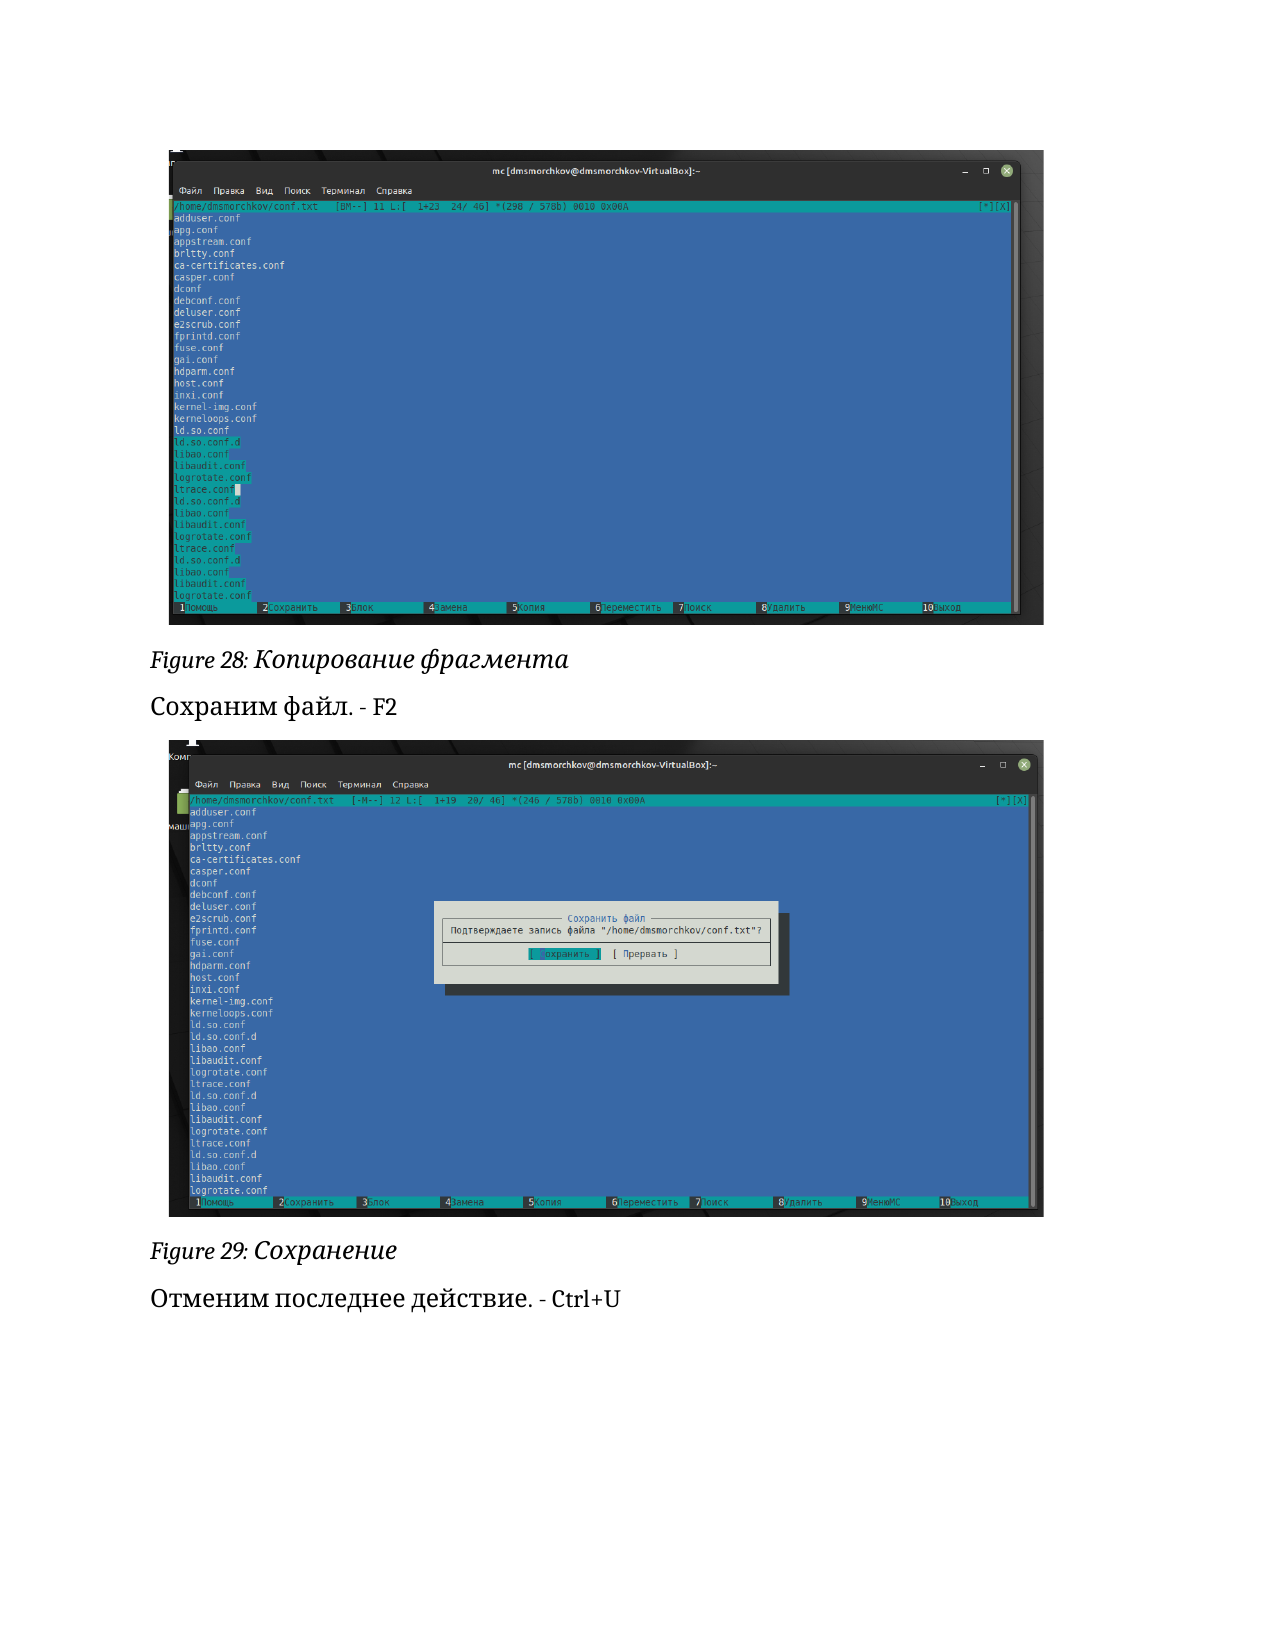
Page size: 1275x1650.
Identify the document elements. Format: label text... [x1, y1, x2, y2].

text Figure 29: Сохранение [150, 1237, 1125, 1266]
picture [168, 150, 1044, 625]
text Отменим последнее действие. - Ctrl+U [150, 1285, 1125, 1313]
text Figure 28: Копирование фрагмента [150, 646, 1125, 674]
text Сохраним файл. - F2 [150, 693, 1125, 722]
picture [168, 740, 1044, 1217]
